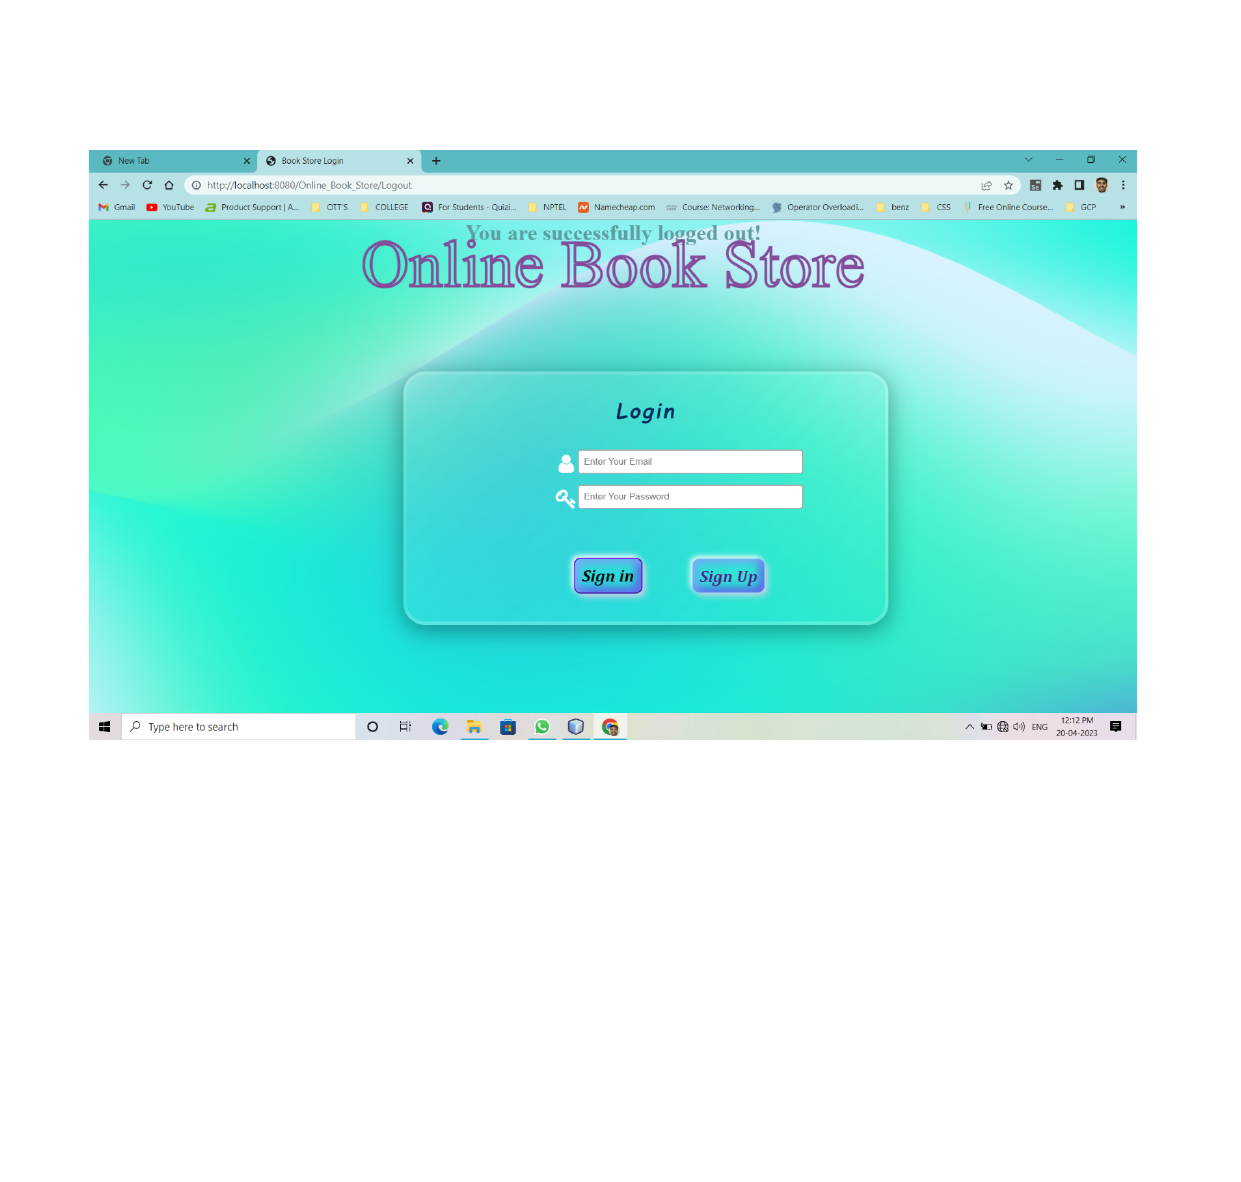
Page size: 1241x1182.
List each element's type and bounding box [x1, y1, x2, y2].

picture [88, 150, 1138, 740]
